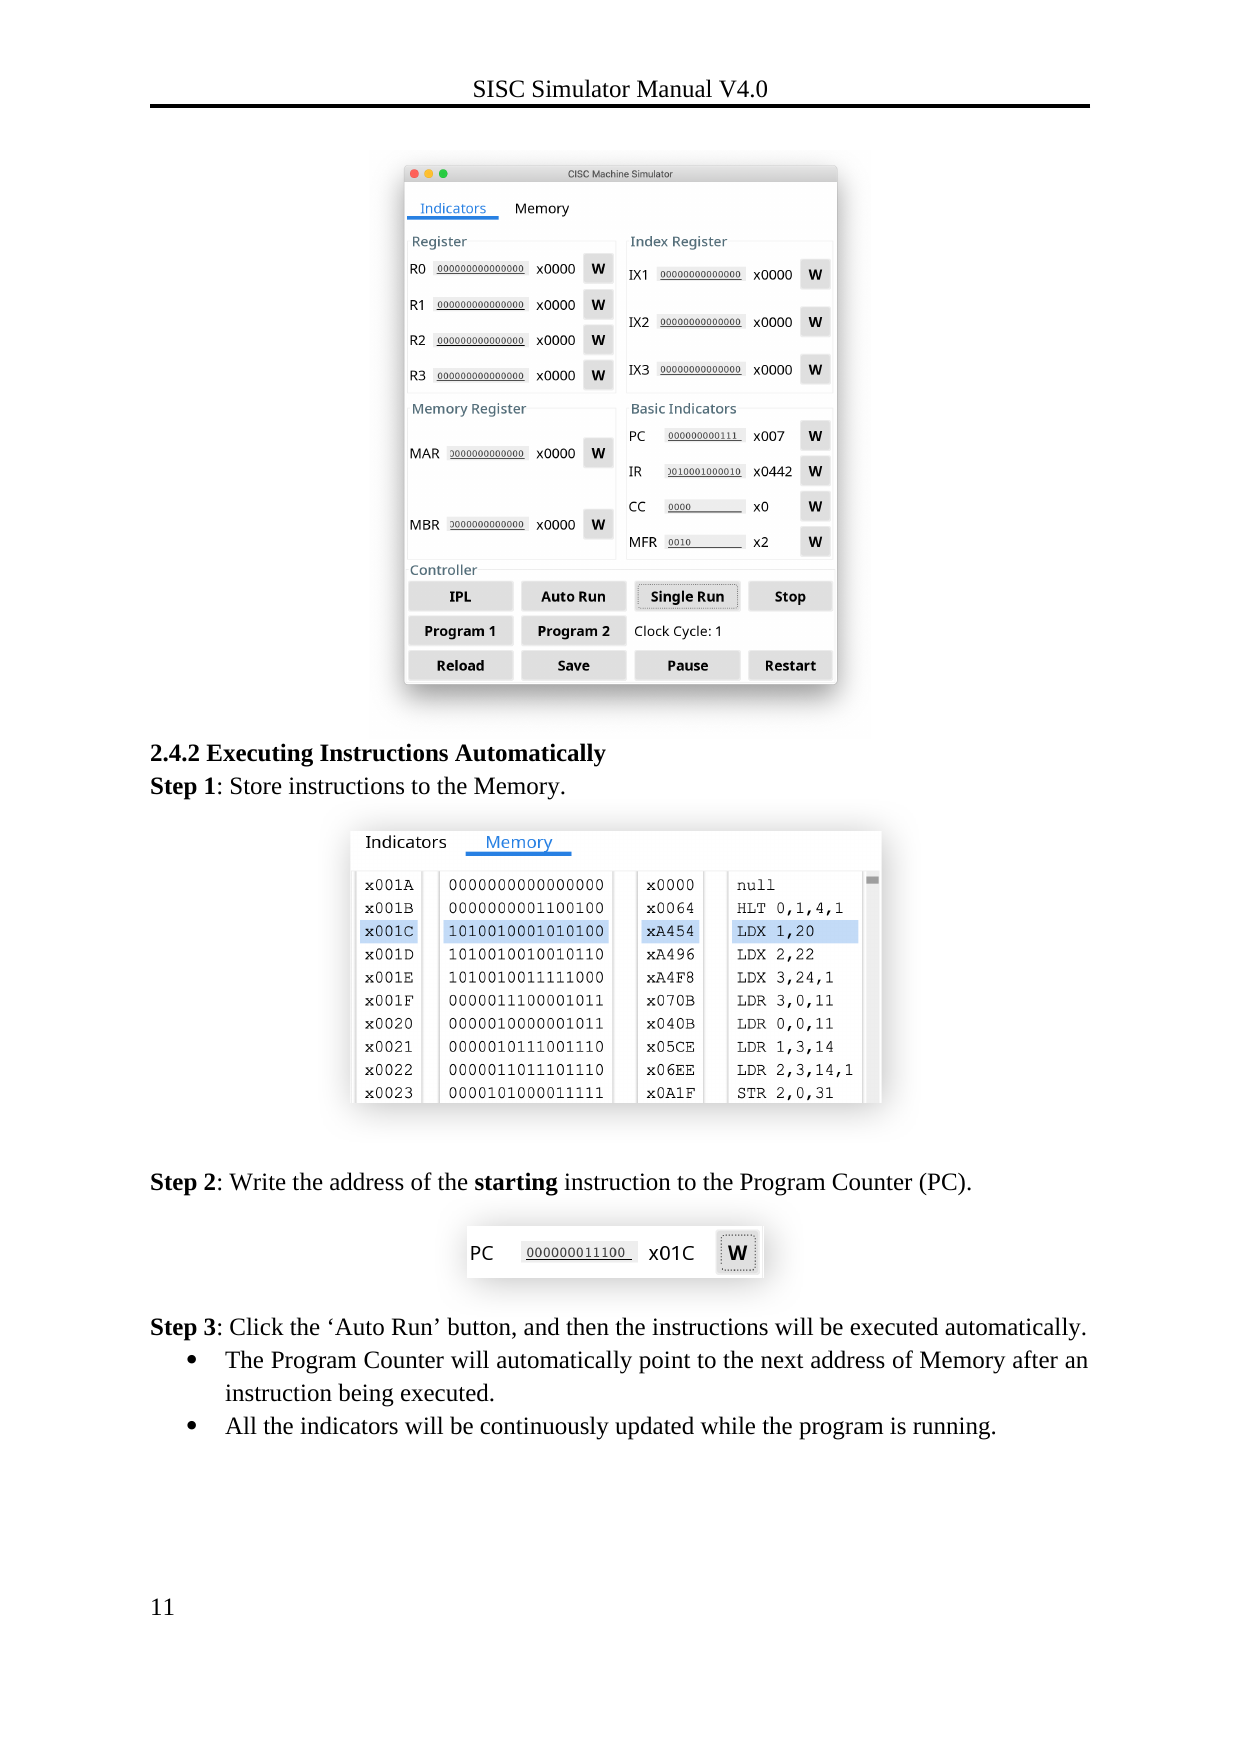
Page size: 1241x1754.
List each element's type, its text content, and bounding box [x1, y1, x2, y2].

text Step 3: Click the ‘Auto Run’ button, and then the instructions will be executed automatically. [150, 1312, 1090, 1341]
list The Program Counter will automatically point to the next address of Memory after an instruction being executed. [187, 1345, 1090, 1407]
picture [350, 831, 882, 1103]
subtitle 2.4.2 Executing Instructions Automatically [150, 738, 1090, 767]
text Step 2: Write the address of the starting instruction to the Program Counter (PC). [150, 1167, 1090, 1195]
text Step 1: Store instructions to the Memory. [150, 771, 1090, 800]
picture [368, 150, 872, 739]
picture [467, 1226, 764, 1278]
list All the indicators will be continuously updated while the program is running. [187, 1411, 1090, 1440]
